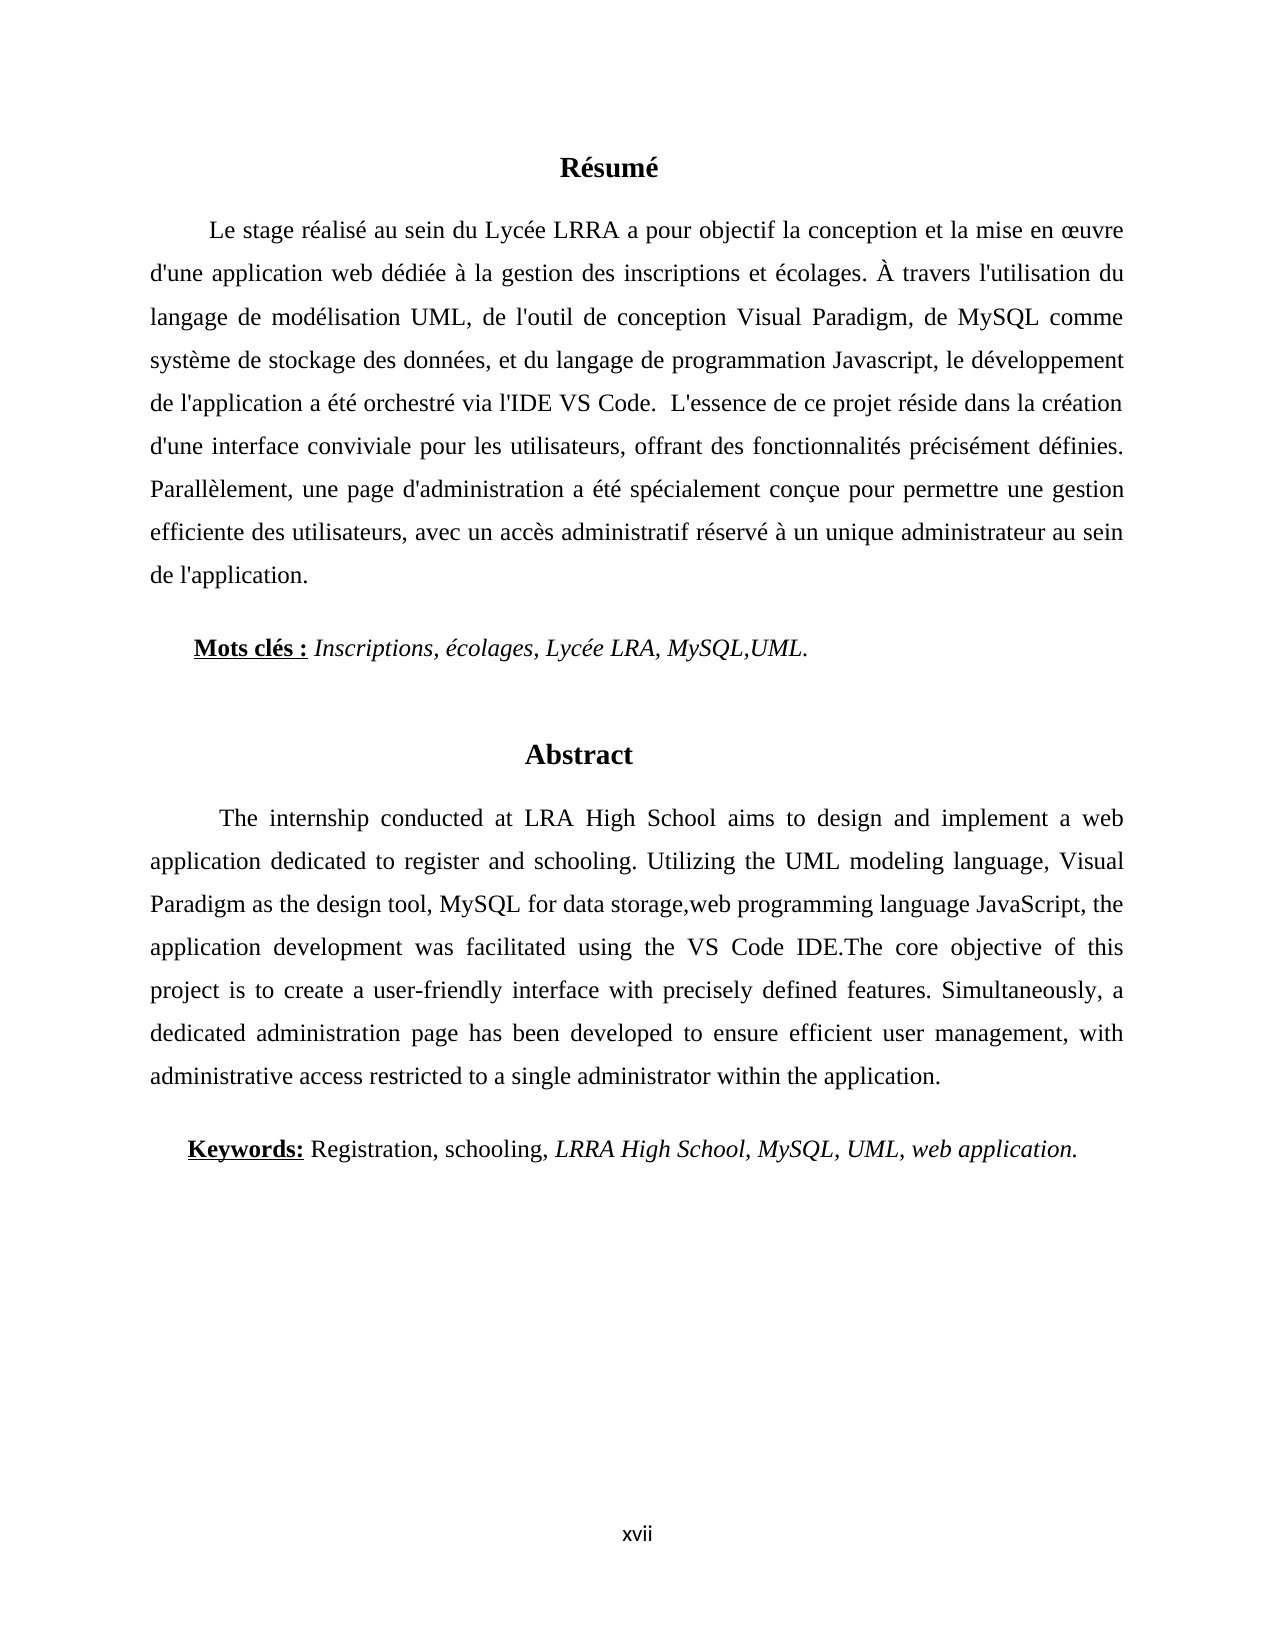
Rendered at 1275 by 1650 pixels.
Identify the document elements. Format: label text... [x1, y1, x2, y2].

text The internship conducted at LRA High School aims to design and implement a web application dedicated to register and schooling. Utilizing the UML modeling language, Visual Paradigm as the design tool, MySQL for data storage,web programming language JavaScript, the application development was facilitated using the VS Code IDE.The core objective of this project is to create a user-friendly interface with precisely defined features. Simultaneously, a dedicated administration page has been developed to ensure efficient user management, with administrative access restricted to a single administrator within the application. [150, 803, 1125, 1090]
text Mots clés : Inscriptions, écolages, Lycée LRA, MySQL,UML. [150, 633, 1125, 661]
text Keywords: Registration, schooling, LRRA High School, MySQL, UML, web application. [150, 1134, 1125, 1162]
text Le stage réalisé au sein du Lycée LRRA a pour objectif la conception et la mise en œuvre d'une application web dédiée à la gestion des inscriptions et écolages. À travers l'utilisation du langage de modélisation UML, de l'outil de conception Visual Paradigm, de MySQL comme système de stockage des données, et du langage de programmation Javascript, le développement de l'application a été orchestré via l'IDE VS Code. L'essence de ce projet réside dans la création d'une interface conviviale pour les utilisateurs, offrant des fonctionnalités précisément définies. Parallèlement, une page d'administration a été spécialement conçue pour permettre une gestion efficiente des utilisateurs, avec un accès administratif réservé à un unique administrateur au sein de l'application. [150, 215, 1125, 589]
subtitle Abstract [112, 737, 1105, 771]
subtitle Résumé [112, 150, 1105, 183]
